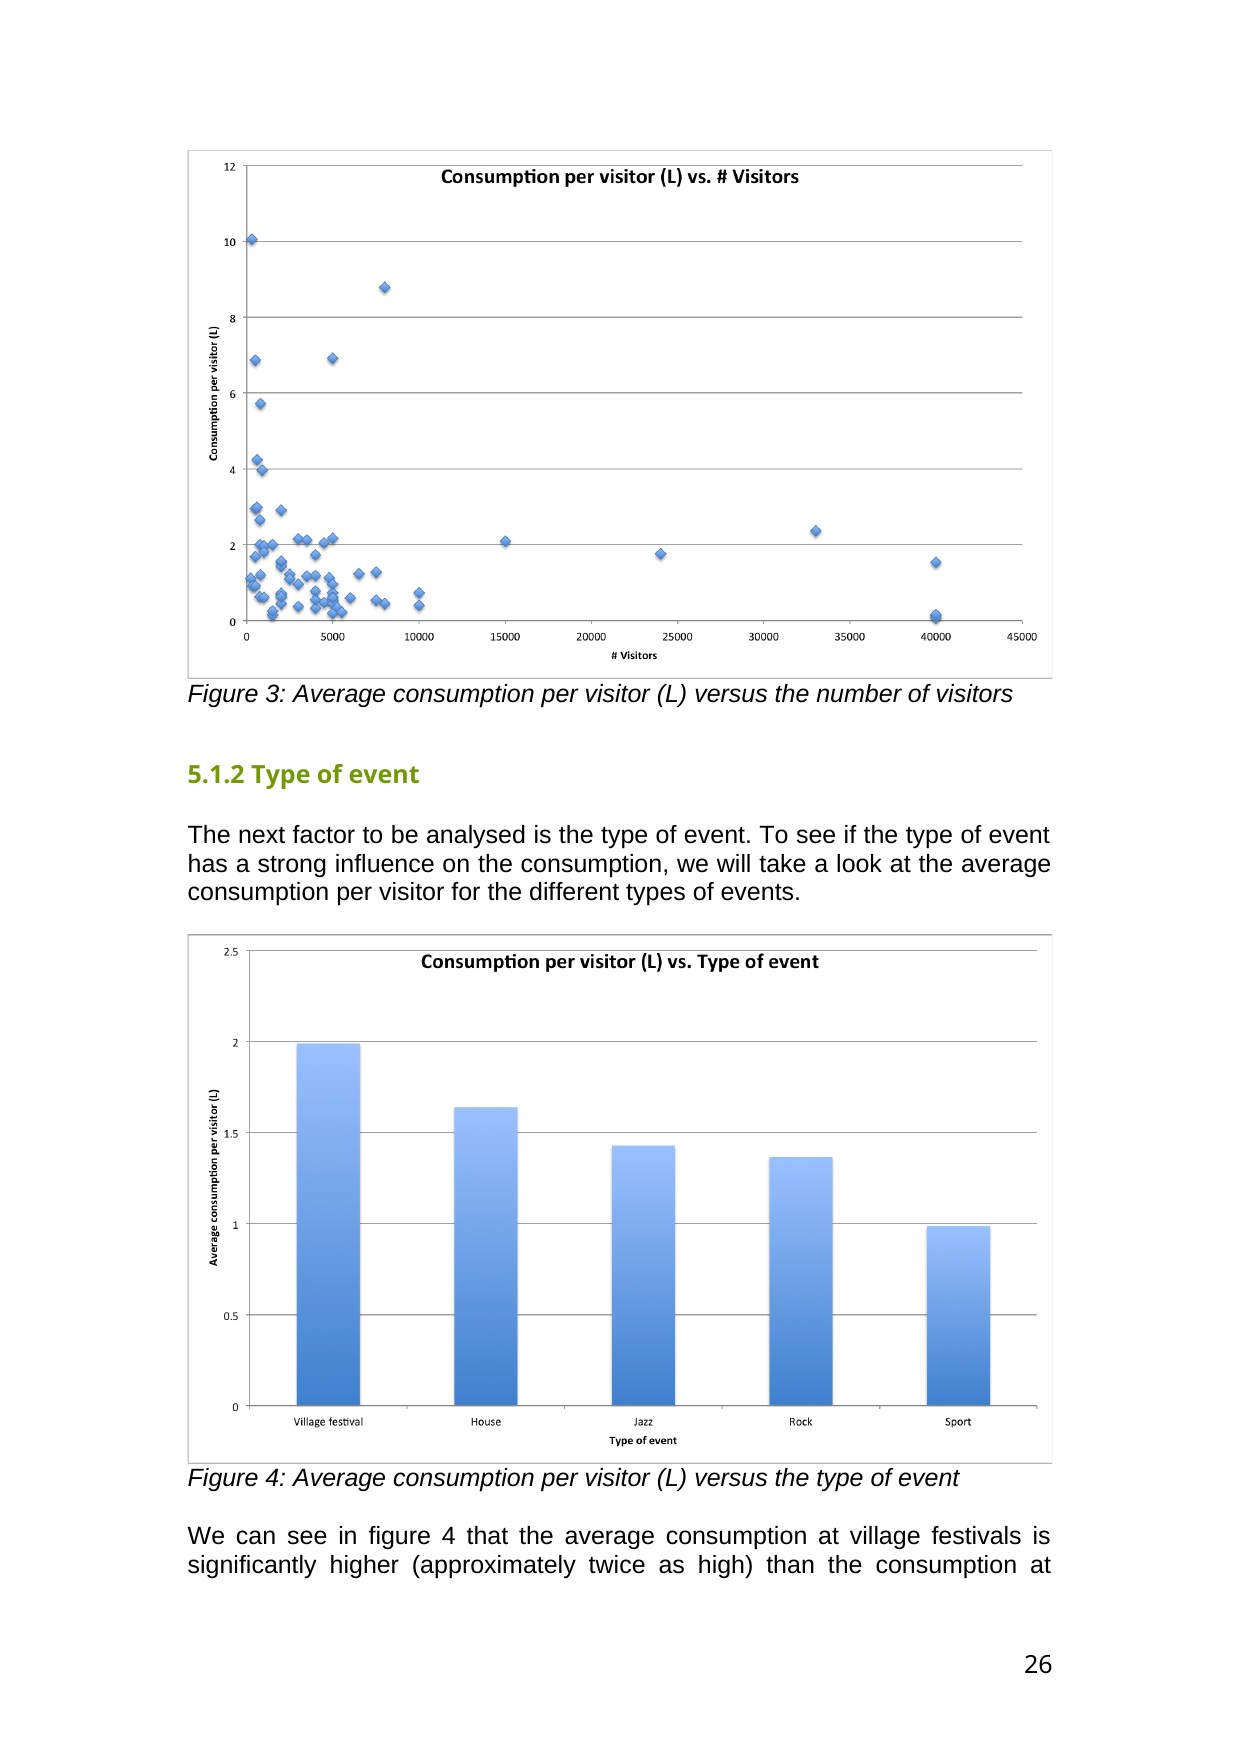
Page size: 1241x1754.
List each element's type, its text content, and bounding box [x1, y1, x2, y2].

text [187, 1521, 1053, 1578]
picture [187, 934, 1053, 1464]
subtitle 5.1.2 Type of event [187, 757, 1053, 791]
picture [187, 150, 1053, 679]
text Figure 4: Average consumption per visitor (L) versus the type of event [187, 1464, 1053, 1492]
text The next factor to be analysed is the type of event. To see if the type of event has a strong influence on the consumption, we will take a look at the average consumption per visitor for the different types of events. [187, 820, 1053, 906]
text Figure 3: Average consumption per visitor (L) versus the number of visitors [187, 679, 1053, 707]
